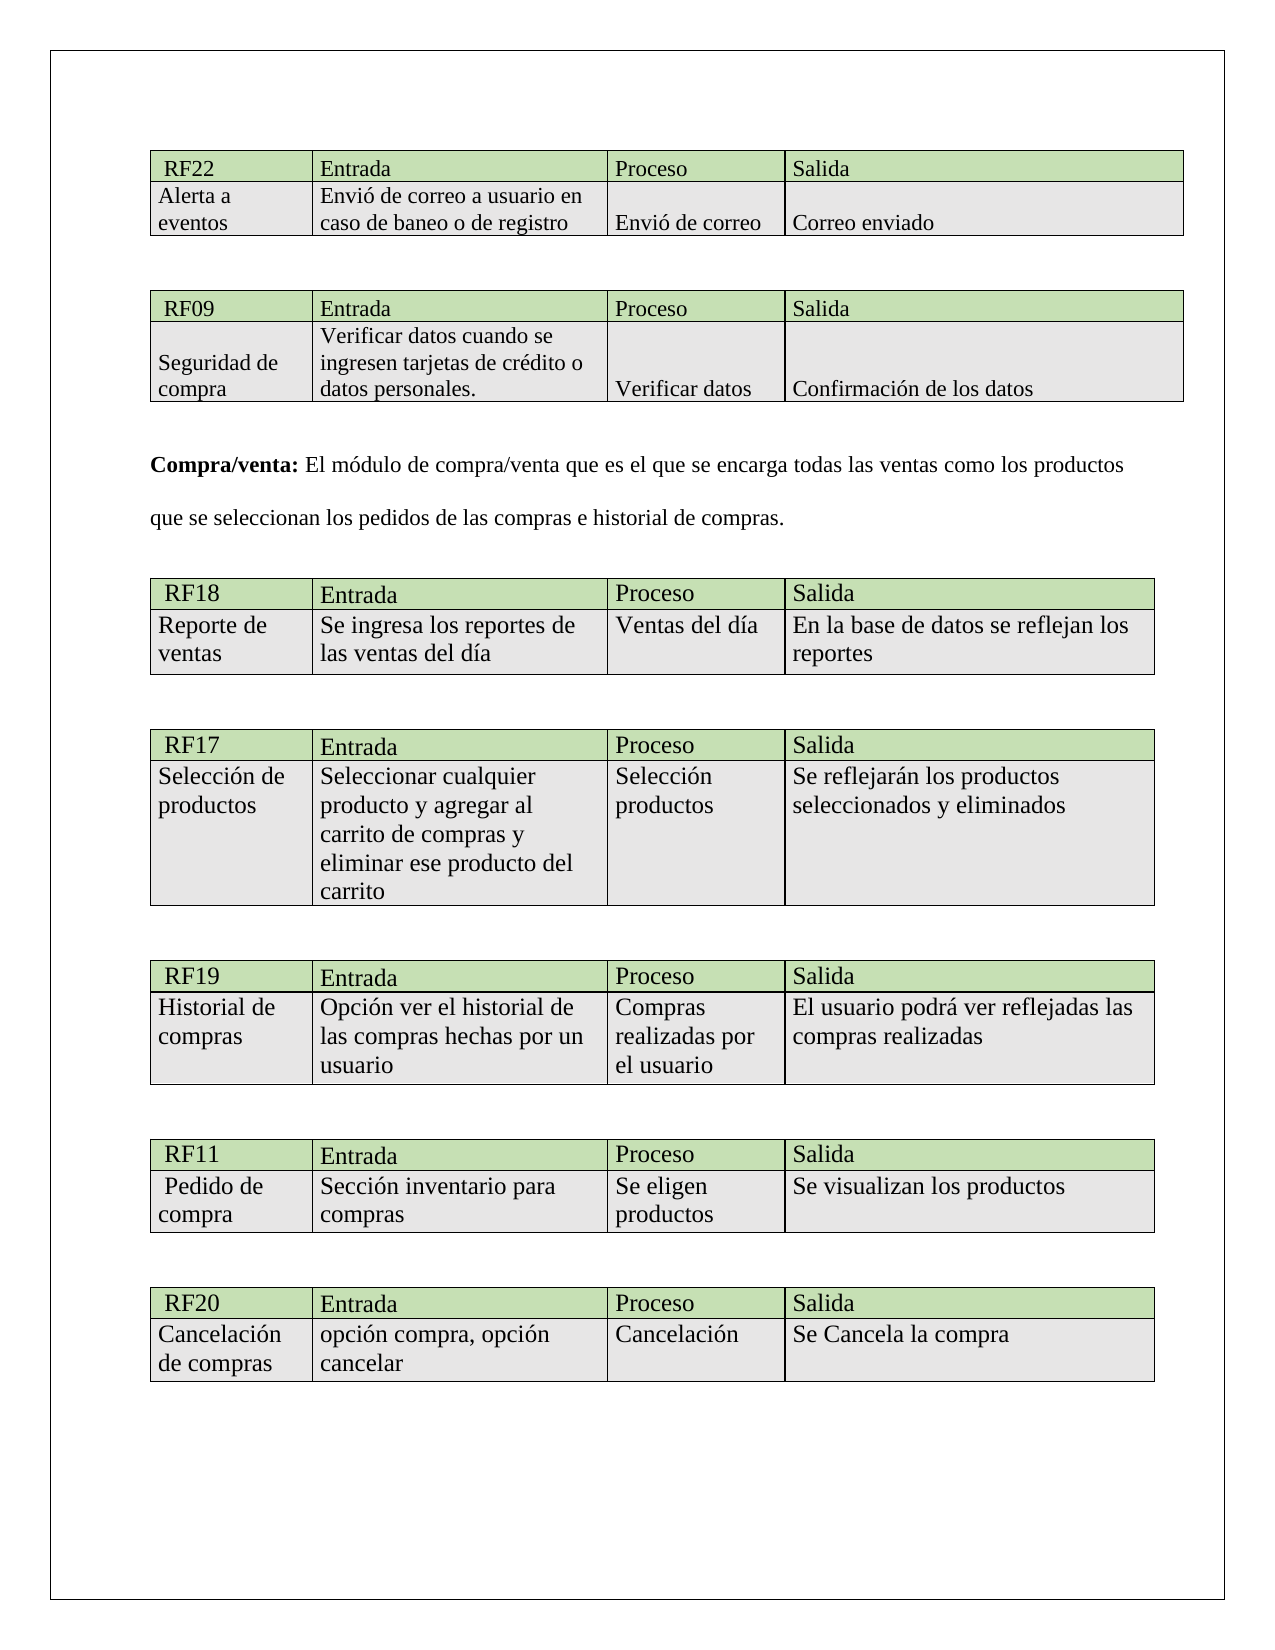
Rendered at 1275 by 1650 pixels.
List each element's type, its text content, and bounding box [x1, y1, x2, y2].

table_cell Seguridad de compra [151, 322, 312, 401]
table_header Salida [786, 730, 1154, 760]
table_header Entrada [313, 730, 607, 760]
table_header RF19 [151, 961, 312, 991]
table_cell Se Cancela la compra [786, 1319, 1154, 1381]
table_header Proceso [608, 579, 784, 609]
table_cell Se reflejarán los productos seleccionados y eliminados [786, 761, 1154, 905]
table_cell Ventas del día [608, 610, 784, 674]
table_cell Correo enviado [786, 182, 1183, 235]
table_cell Sección inventario para compras [313, 1171, 607, 1232]
table_cell Se eligen productos [608, 1171, 784, 1232]
table_header Proceso [608, 151, 784, 181]
table_cell Historial de compras [151, 993, 312, 1083]
table_cell Reporte de ventas [151, 610, 312, 674]
table_cell Envió de correo a usuario en caso de baneo o de registro [313, 182, 607, 235]
table_cell Verificar datos cuando se ingresen tarjetas de crédito o datos personales. [313, 322, 607, 401]
table_header Entrada [313, 291, 607, 321]
table_header RF22 [151, 151, 312, 181]
table_header Entrada [313, 151, 607, 181]
table_header RF11 [151, 1140, 312, 1170]
table_cell Pedido de compra [151, 1171, 312, 1232]
table_header RF09 [151, 291, 312, 321]
table_cell Envió de correo [608, 182, 784, 235]
table_header RF17 [151, 730, 312, 760]
text Compra/venta: El módulo de compra/venta que es el que se encarga todas las ventas como los productos que se seleccionan los pedidos de las compras e historial de compras. [150, 451, 1125, 530]
table_header Salida [786, 579, 1154, 609]
table_cell Selección productos [608, 761, 784, 905]
table_header Salida [786, 1288, 1154, 1318]
table_header Entrada [313, 1288, 607, 1318]
table_cell Verificar datos [608, 322, 784, 401]
table_cell Seleccionar cualquier producto y agregar al carrito de compras y eliminar ese producto del carrito [313, 761, 607, 905]
table_cell Selección de productos [151, 761, 312, 905]
table_header Entrada [313, 961, 607, 991]
table_header Salida [786, 961, 1154, 991]
table_cell Alerta a eventos [151, 182, 312, 235]
table_cell opción compra, opción cancelar [313, 1319, 607, 1381]
table_cell Se visualizan los productos [786, 1171, 1154, 1232]
table_header Proceso [608, 1140, 784, 1170]
table_cell Opción ver el historial de las compras hechas por un usuario [313, 993, 607, 1083]
table_header Entrada [313, 579, 607, 609]
table_cell El usuario podrá ver reflejadas las compras realizadas [786, 993, 1154, 1083]
table_header Salida [786, 291, 1183, 321]
table_header Proceso [608, 730, 784, 760]
table_header Proceso [608, 961, 784, 991]
table_cell Compras realizadas por el usuario [608, 993, 784, 1083]
table_header Proceso [608, 291, 784, 321]
table_header Entrada [313, 1140, 607, 1170]
table_header Salida [786, 151, 1183, 181]
table_header RF20 [151, 1288, 312, 1318]
table_header Salida [786, 1140, 1154, 1170]
table_cell Se ingresa los reportes de las ventas del día [313, 610, 607, 674]
table_header Proceso [608, 1288, 784, 1318]
table_cell Cancelación de compras [151, 1319, 312, 1381]
table_cell Confirmación de los datos [786, 322, 1183, 401]
table_cell En la base de datos se reflejan los reportes [786, 610, 1154, 674]
table_cell Cancelación [608, 1319, 784, 1381]
table_header RF18 [151, 579, 312, 609]
